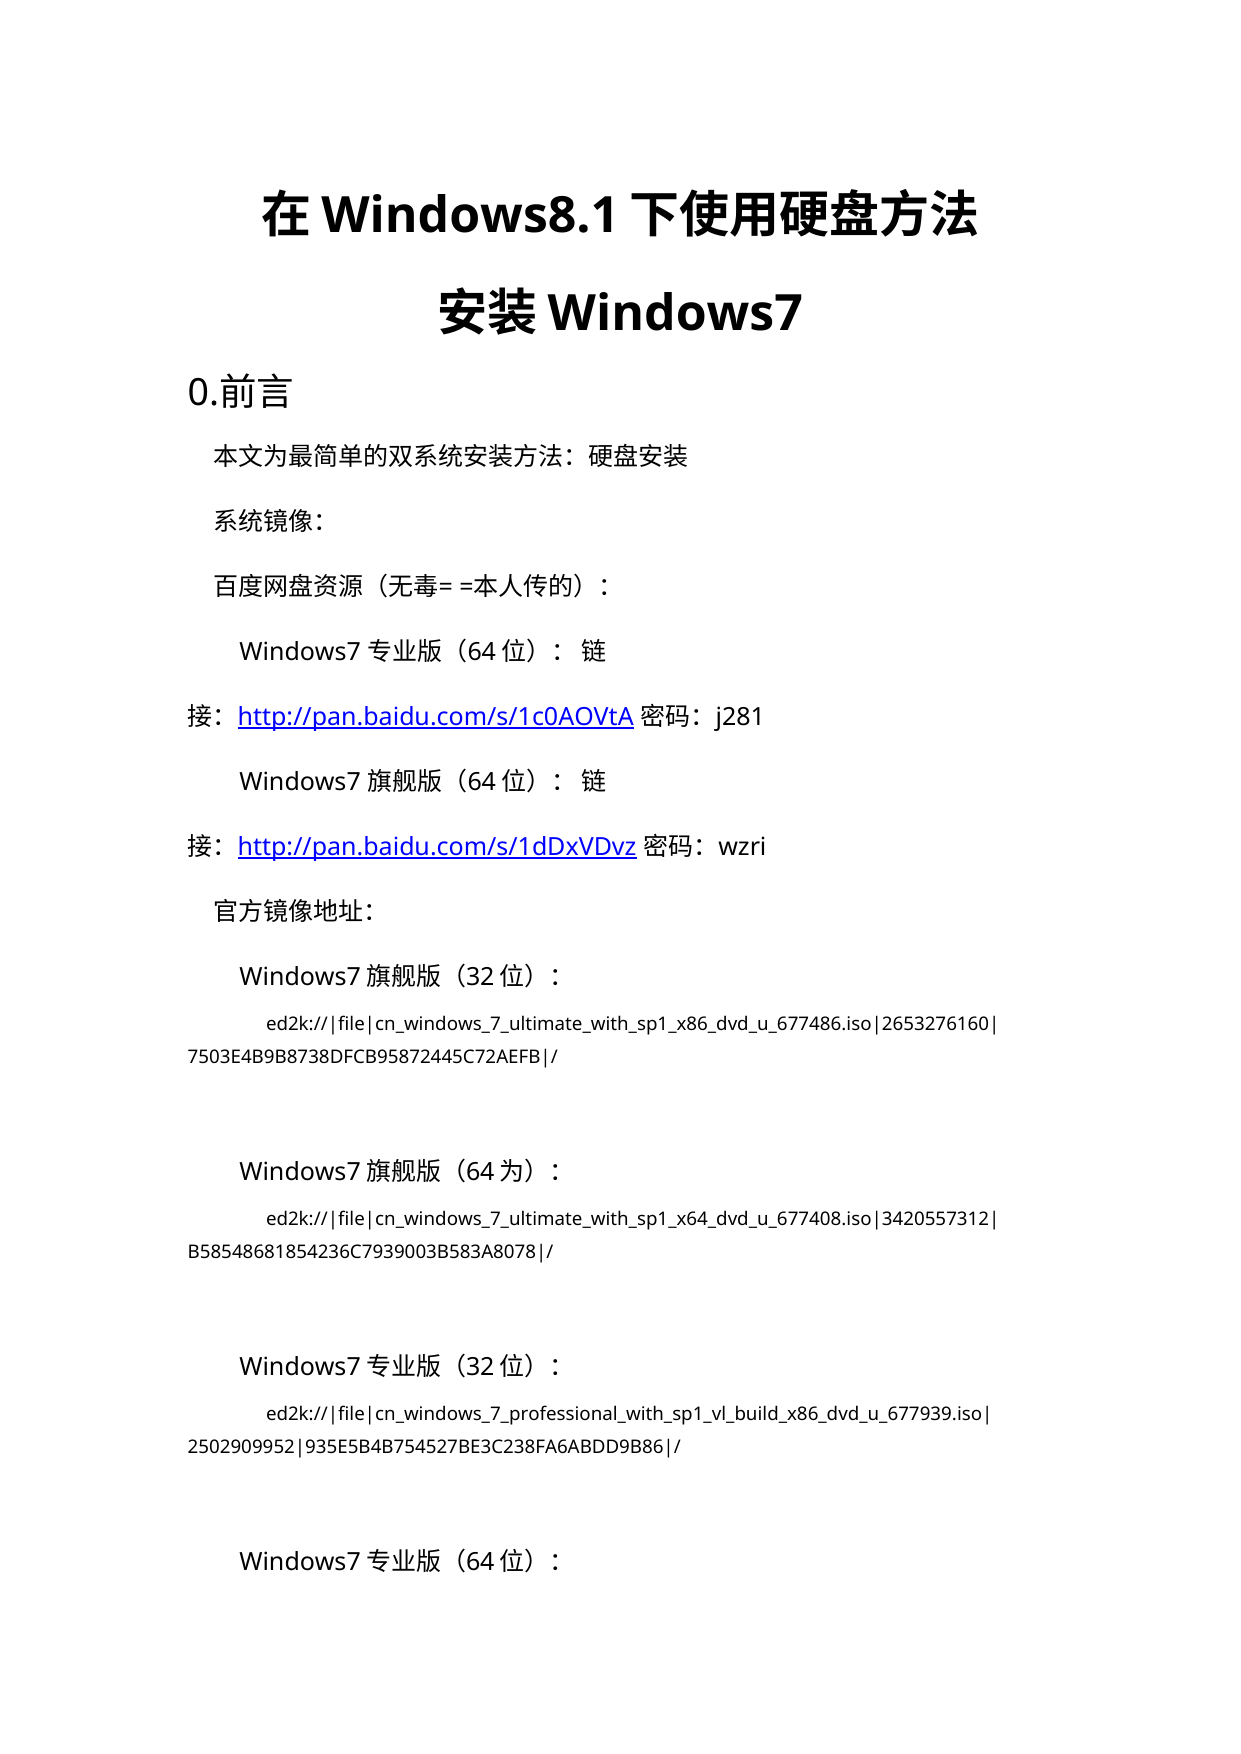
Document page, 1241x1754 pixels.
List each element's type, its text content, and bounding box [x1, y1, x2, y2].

text 安装Windows7 [187, 259, 1053, 357]
text 在Windows8.1下使用硬盘方法 [187, 162, 1053, 259]
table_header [188, 357, 1053, 1592]
